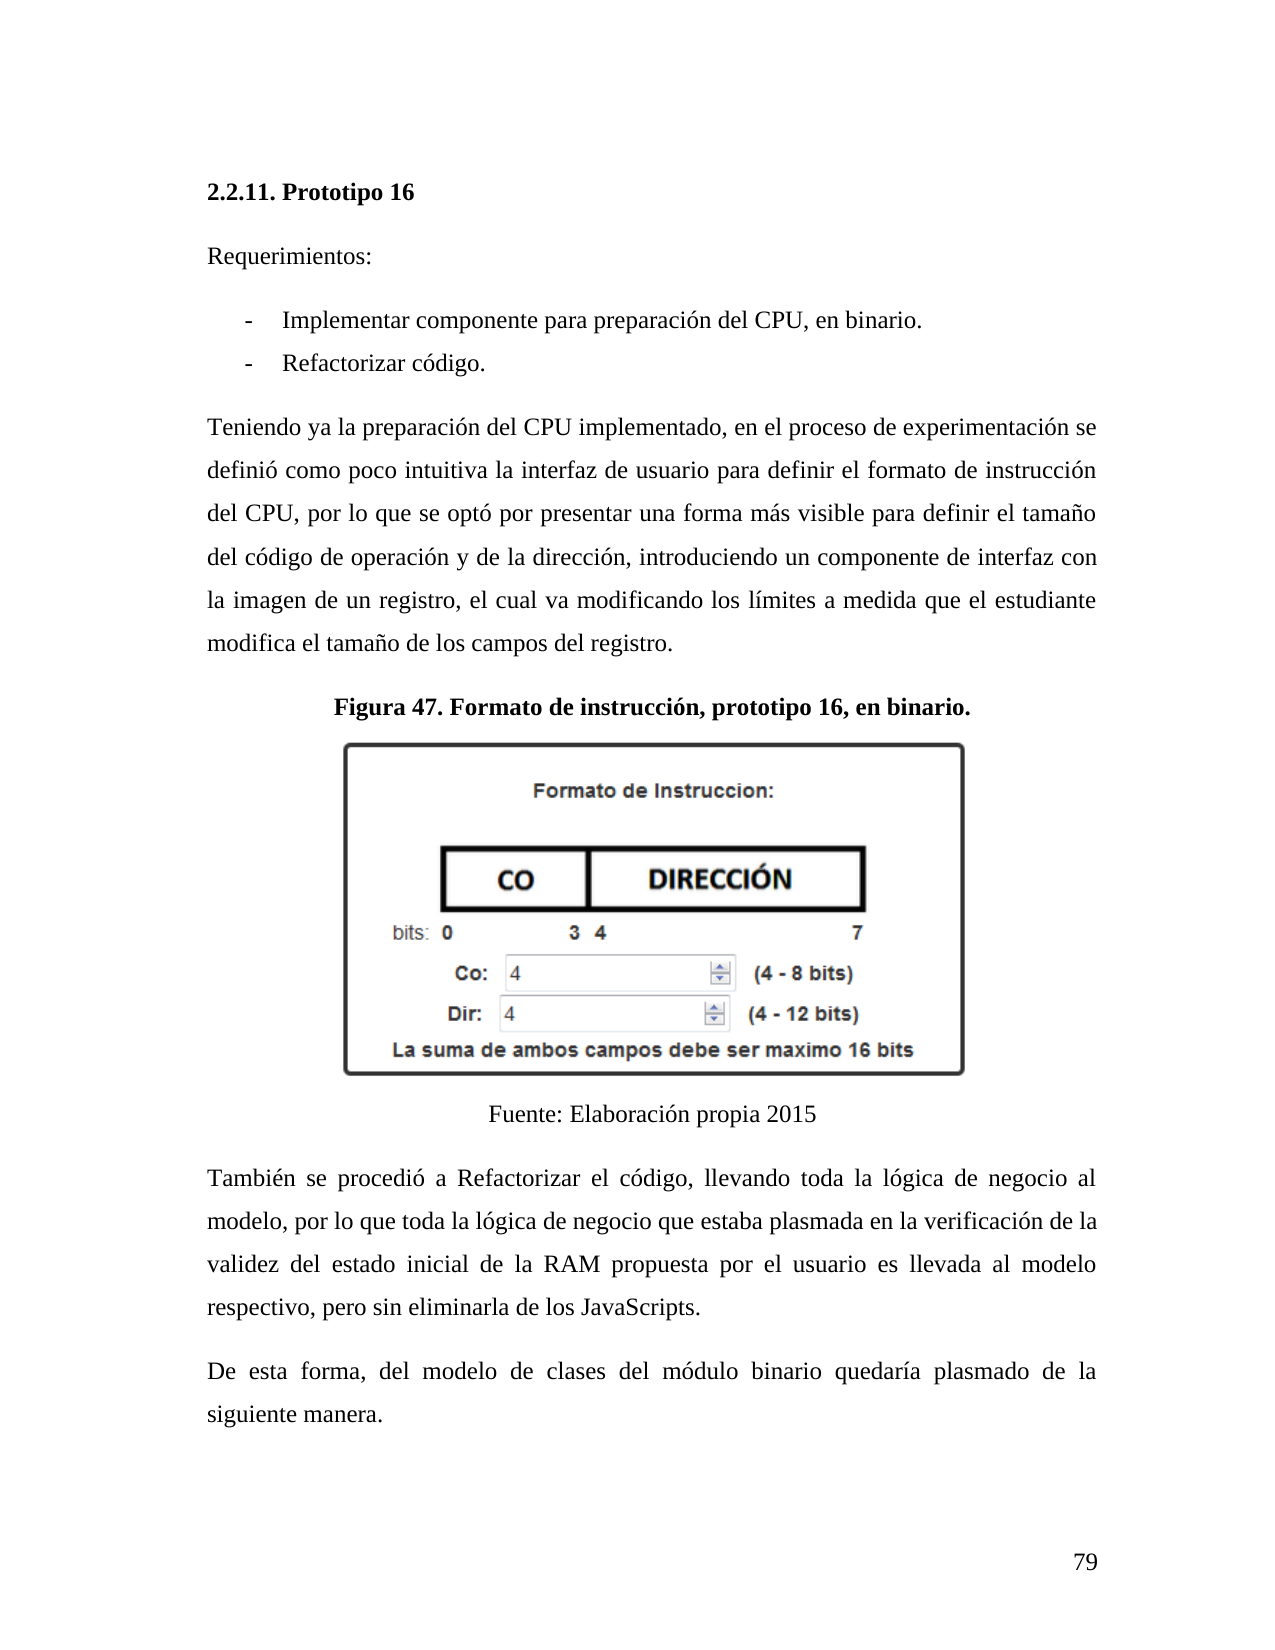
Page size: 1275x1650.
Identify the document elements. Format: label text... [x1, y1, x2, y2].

text Figura 47. Formato de instrucción, prototipo 16, en binario. [207, 692, 1098, 721]
list Implementar componente para preparación del CPU, en binario. [244, 305, 1098, 334]
text También se procedió a Refactorizar el código, llevando toda la lógica de negocio al modelo, por lo que toda la lógica de negocio que estaba plasmada en la verificación de la validez del estado inicial de la RAM propuesta por el usuario es llevada al modelo respectivo, pero sin eliminarla de los JavaScripts. [207, 1163, 1098, 1321]
text Requerimientos: [207, 241, 1098, 270]
text Fuente: Elaboración propia 2015 [207, 1099, 1098, 1128]
text Teniendo ya la preparación del CPU implementado, en el proceso de experimentación se definió como poco intuitiva la interfaz de usuario para definir el formato de instrucción del CPU, por lo que se optó por presentar una forma más visible para definir el tamaño del código de operación y de la dirección, introduciendo un componente de interfaz con la imagen de un registro, el cual va modificando los límites a medida que el estudiante modifica el tamaño de los campos del registro. [207, 412, 1098, 657]
list Refactorizar código. [244, 348, 1098, 377]
text De esta forma, del modelo de clases del módulo binario quedaría plasmado de la siguiente manera. [207, 1356, 1098, 1428]
picture [332, 735, 973, 1085]
text 2.2.11. Prototipo 16 [207, 177, 1098, 206]
